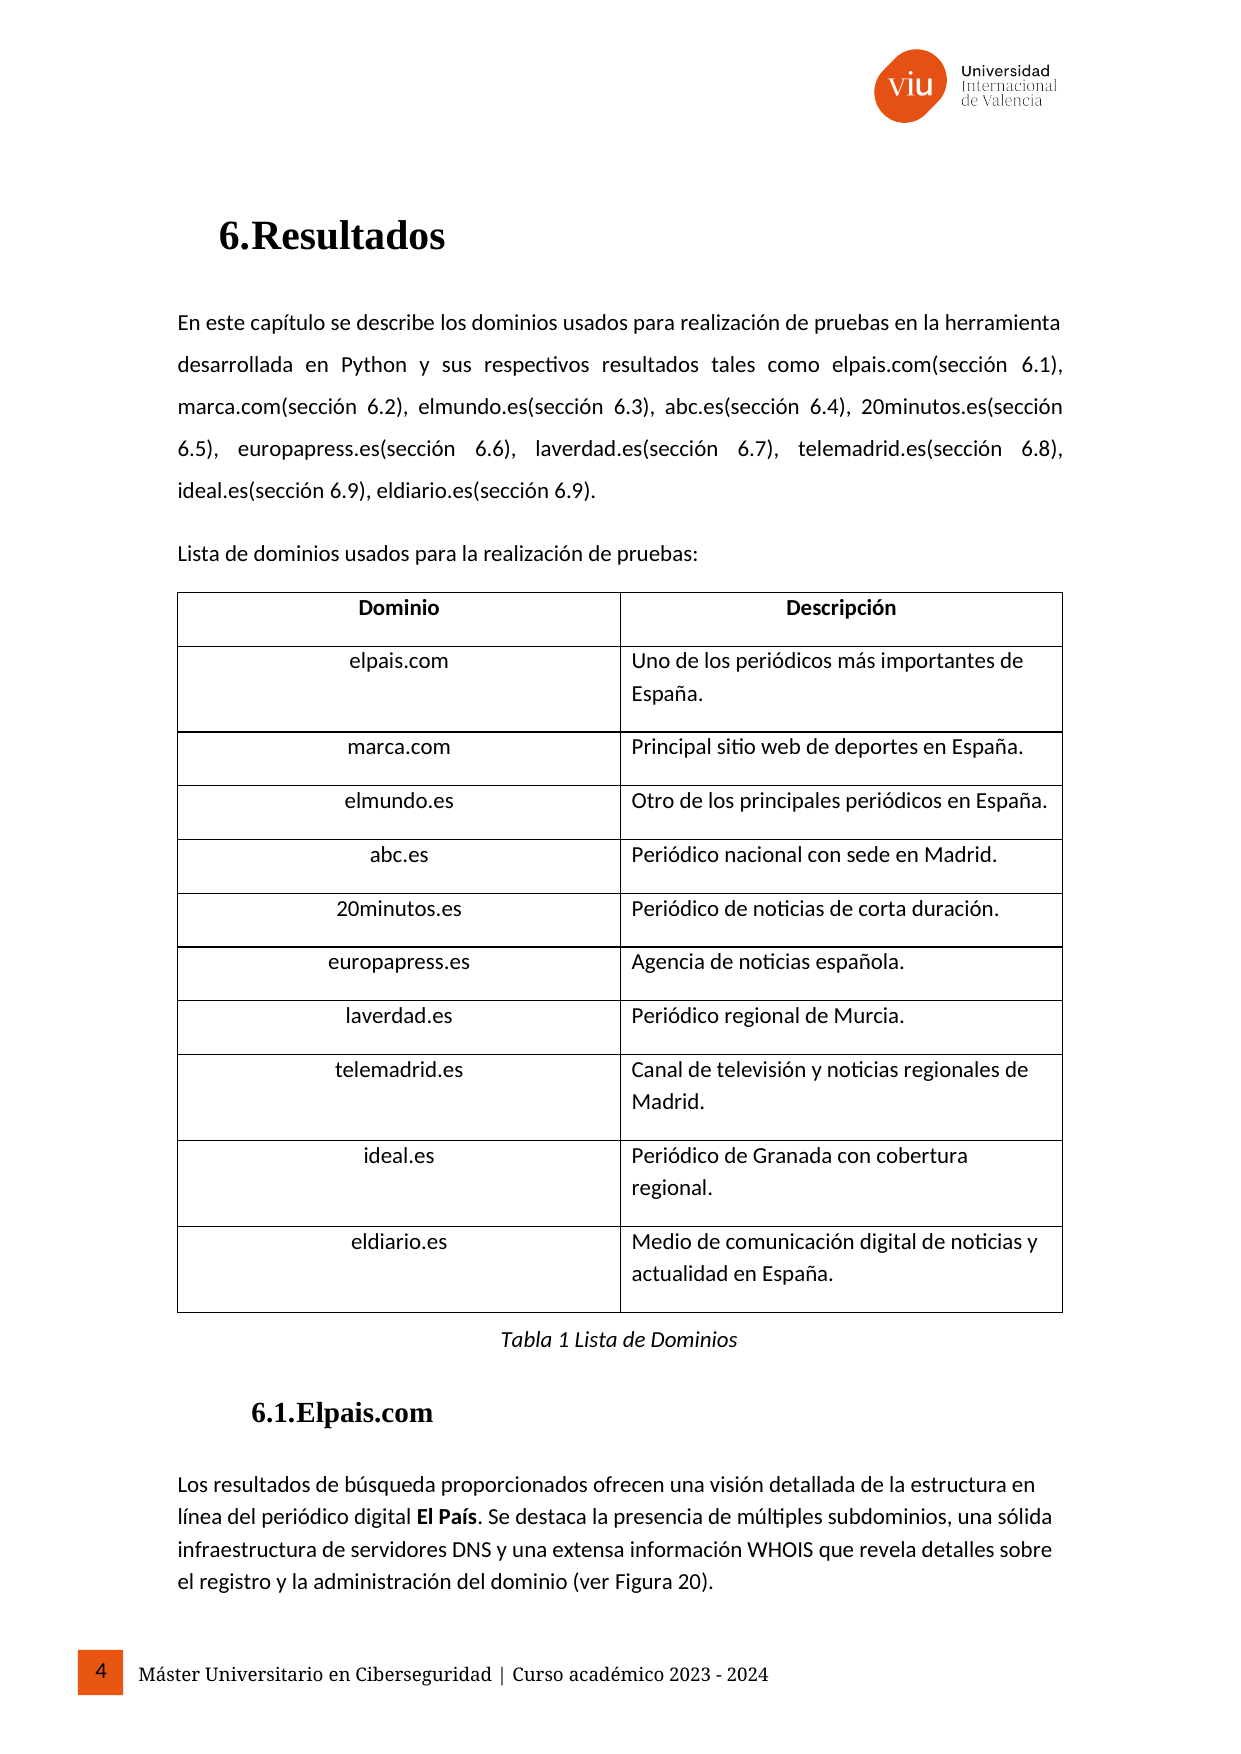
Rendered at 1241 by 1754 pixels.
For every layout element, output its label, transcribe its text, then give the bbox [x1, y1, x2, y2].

table_cell Principal sitio web de deportes en España. [621, 733, 1062, 785]
text Tabla 1 Lista de Dominios [177, 1325, 1063, 1353]
text Lista de dominios usados para la realización de pruebas: [177, 539, 1063, 567]
table_cell Periódico regional de Murcia. [621, 1001, 1062, 1054]
table_cell elmundo.es [178, 786, 620, 839]
table_cell marca.com [178, 733, 620, 785]
table_cell europapress.es [178, 948, 620, 1000]
table_header Dominio [178, 593, 620, 646]
table_cell telemadrid.es [178, 1055, 620, 1140]
table_header Descripción [621, 593, 1062, 646]
table_cell elpais.com [178, 647, 620, 731]
text Los resultados de búsqueda proporcionados ofrecen una visión detallada de la estructura en línea del periódico digital El País. Se destaca la presencia de múltiples subdominios, una sólida infraestructura de servidores DNS y una extensa información WHOIS que revela detalles sobre el registro y la administración del dominio (ver Figura 19). [177, 1470, 1063, 1595]
picture [857, 32, 1074, 141]
table_cell laverdad.es [178, 1001, 620, 1054]
table_cell abc.es [178, 840, 620, 893]
subtitle Elpais.com [251, 1395, 1063, 1428]
table_cell Medio de comunicación digital de noticias y actualidad en España. [621, 1227, 1062, 1312]
text En este capítulo se describe los dominios usados para realización de pruebas en la herramienta desarrollada en Python y sus respectivos resultados tales como elpais.com(sección 6.1), marca.com(sección 6.2), elmundo.es(sección 6.3), abc.es(sección 6.4), 20minutos.es(sección 6.5), europapress.es(sección 6.6), laverdad.es(sección 6.7), telemadrid.es(sección 6.8), ideal.es(sección 6.9), eldiario.es(sección 6.9). [177, 308, 1063, 504]
subtitle Resultados [177, 210, 1063, 258]
table_cell 20minutos.es [178, 894, 620, 946]
table_cell Periódico de Granada con cobertura regional. [621, 1141, 1062, 1226]
table_cell Canal de televisión y noticias regionales de Madrid. [621, 1055, 1062, 1140]
table_cell ideal.es [178, 1141, 620, 1226]
table_cell Periódico nacional con sede en Madrid. [621, 840, 1062, 893]
table_cell Otro de los principales periódicos en España. [621, 786, 1062, 839]
table_cell eldiario.es [178, 1227, 620, 1312]
table_cell Uno de los periódicos más importantes de España. [621, 647, 1062, 731]
table_cell Agencia de noticias española. [621, 948, 1062, 1000]
table_cell Periódico de noticias de corta duración. [621, 894, 1062, 946]
